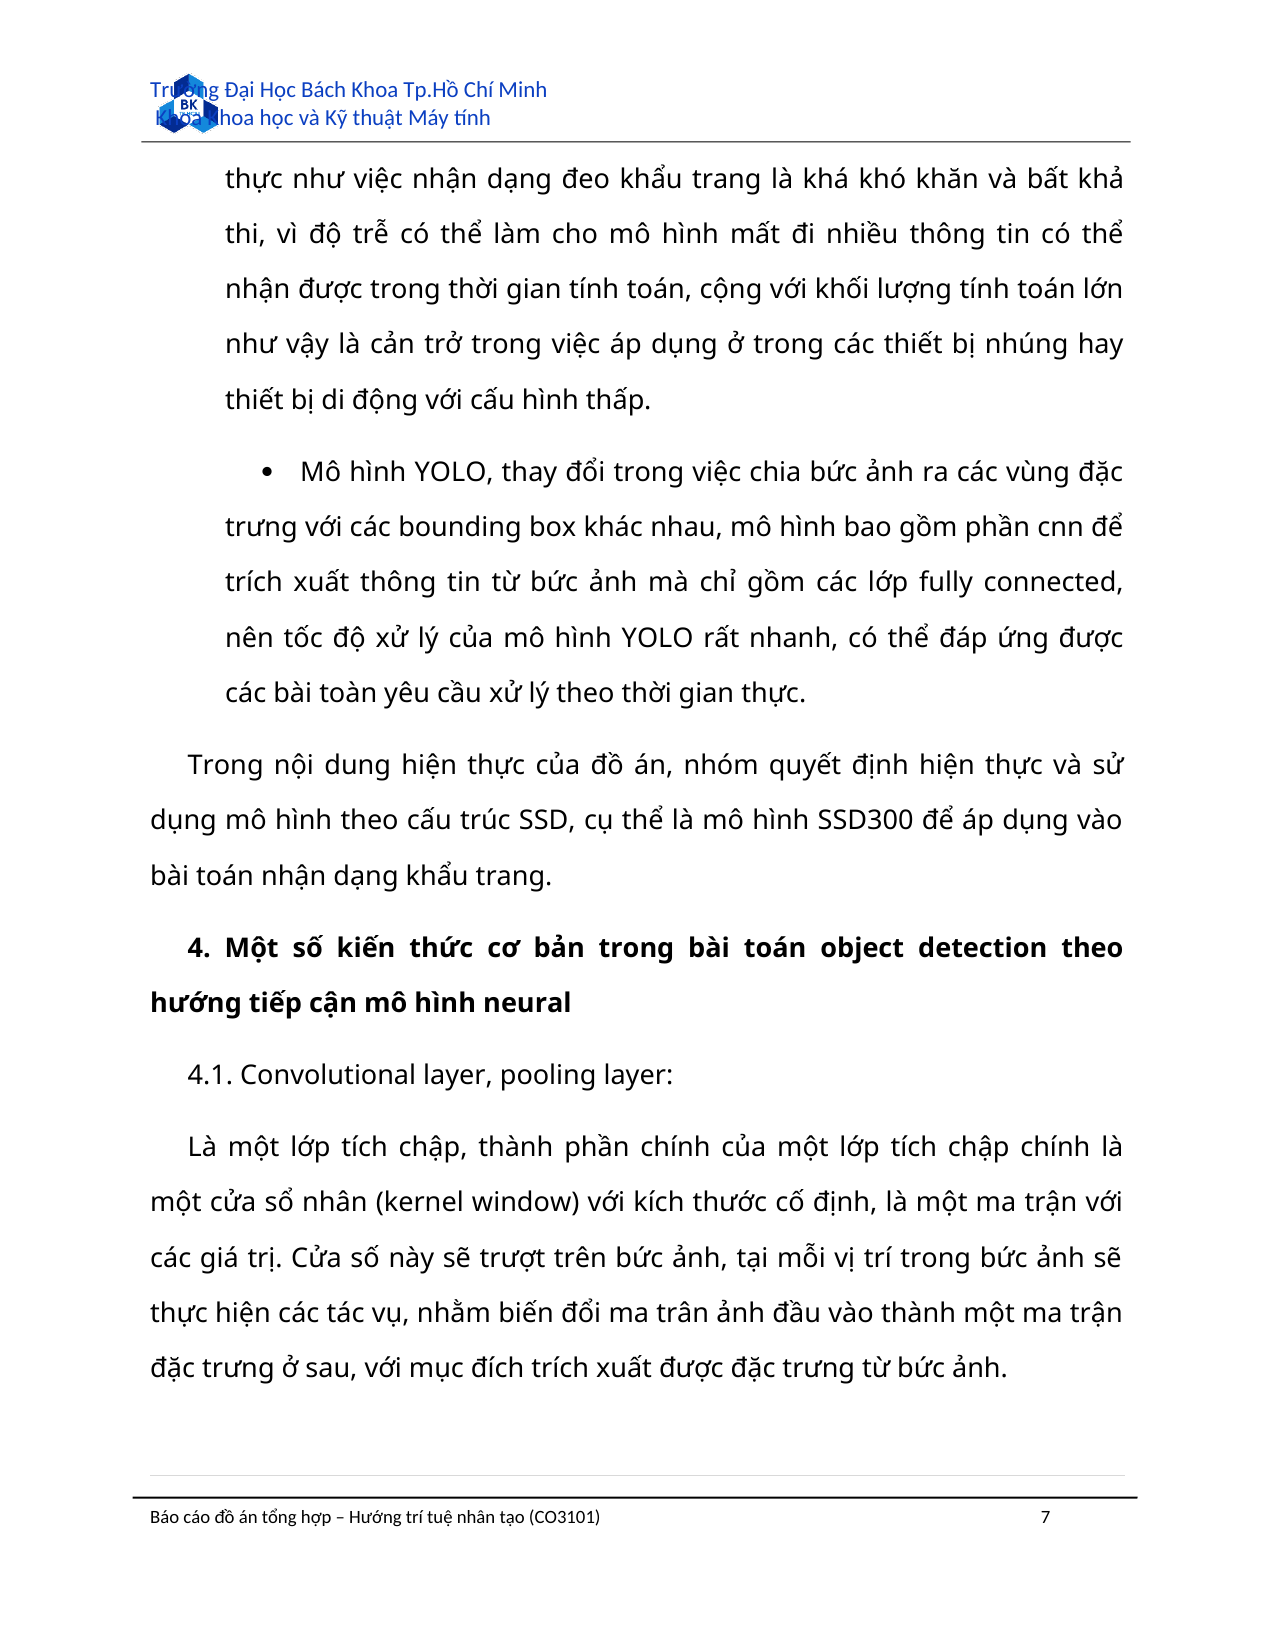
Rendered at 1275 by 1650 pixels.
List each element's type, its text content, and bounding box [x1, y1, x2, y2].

text Trong nội dung hiện thực của đồ án, nhóm quyết định hiện thực và sử dụng mô hình theo cấu trúc SSD, cụ thể là mô hình SSD300 để áp dụng vào bài toán nhận dạng khẩu trang. [150, 746, 1125, 893]
subtitle 4. Một số kiến thức cơ bản trong bài toán object detection theo hướng tiếp cận mô hình neural [150, 928, 1125, 1020]
text Là một lớp tích chập, thành phần chính của một lớp tích chập chính là một cửa sổ nhân (kernel window) với kích thước cố định, là một ma trận với các giá trị. Cửa số này sẽ trượt trên bức ảnh, tại mỗi vị trí trong bức ảnh sẽ thực hiện các tác vụ, nhằm biến đổi ma trân ảnh đầu vào thành một ma trận đặc trưng ở sau, với mục đích trích xuất được đặc trưng từ bức ảnh. [150, 1127, 1125, 1386]
list Mô hình YOLO, thay đổi trong việc chia bức ảnh ra các vùng đặc trưng với các bounding box khác nhau, mô hình bao gồm phần cnn để trích xuất thông tin từ bức ảnh mà chỉ gồm các lớp fully connected, nên tốc độ xử lý của mô hình YOLO rất nhanh, có thể đáp ứng được các bài toàn yêu cầu xử lý theo thời gian thực. [225, 452, 1125, 710]
subtitle 4.1. Convolutional layer, pooling layer: [150, 1055, 1125, 1092]
picture [158, 72, 218, 134]
picture [214, 112, 218, 123]
